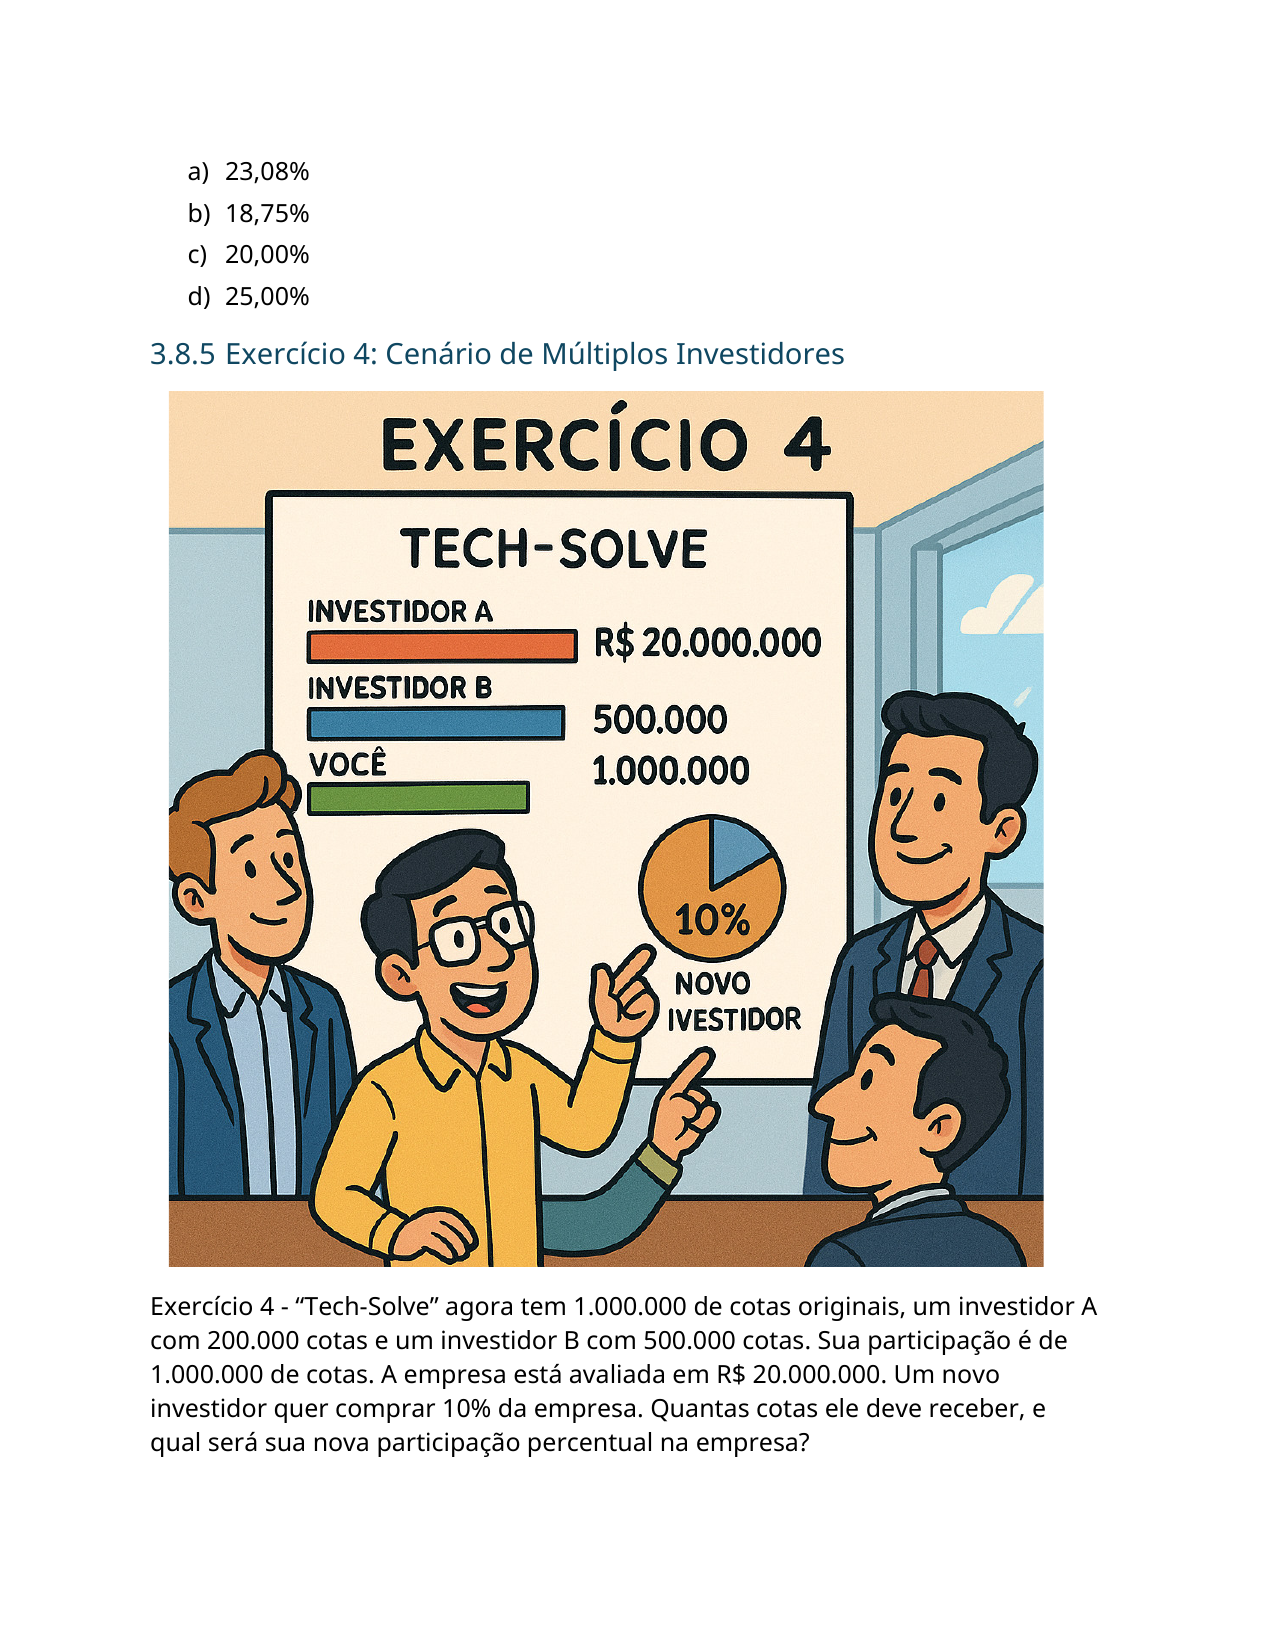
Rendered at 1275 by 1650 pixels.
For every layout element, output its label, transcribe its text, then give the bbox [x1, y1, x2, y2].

table_cell 25,00% [139, 275, 1114, 316]
table_cell 20,00% [139, 233, 1114, 275]
table_cell 18,75% [139, 192, 1114, 233]
table_header Exercício 4 - “Tech-Solve” agora tem 1.000.000 de cotas originais, um investidor A com 200.000 cotas e um investidor B com 500.000 cotas. Sua participação é de 1.000.000 de cotas. A empresa está avaliada em R$ 20.000.000. Um novo investidor quer comprar 10% da empresa. Quantas cotas ele deve receber, e qual será sua nova participação percentual na empresa? [139, 1285, 1114, 1463]
table_cell 23,08% [139, 150, 1114, 192]
subtitle 3.8.5 Exercício 4: Cenário de Múltiplos Investidores [150, 333, 1125, 373]
picture [168, 391, 1044, 1267]
